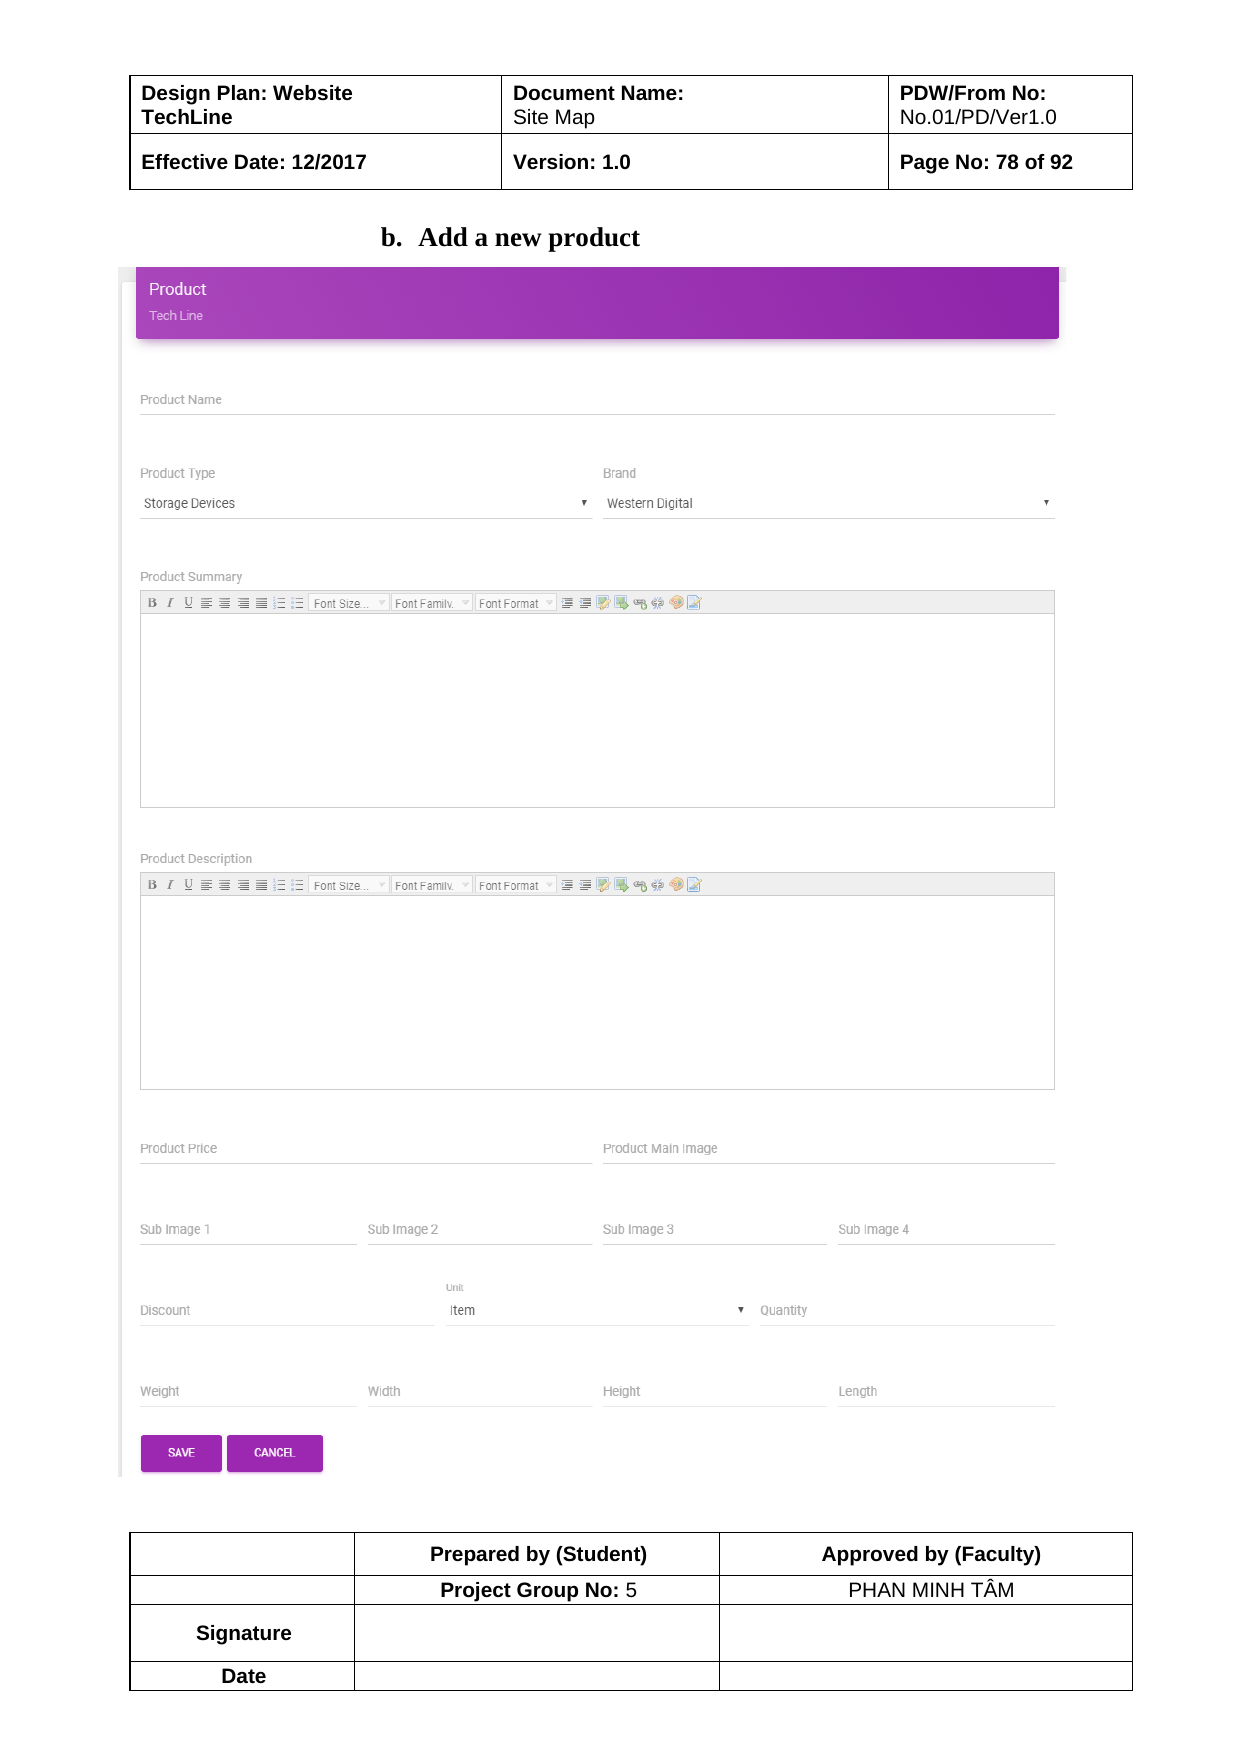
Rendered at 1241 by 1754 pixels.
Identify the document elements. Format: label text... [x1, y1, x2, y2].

list Add a new product [381, 221, 1152, 252]
picture [118, 267, 1067, 1477]
